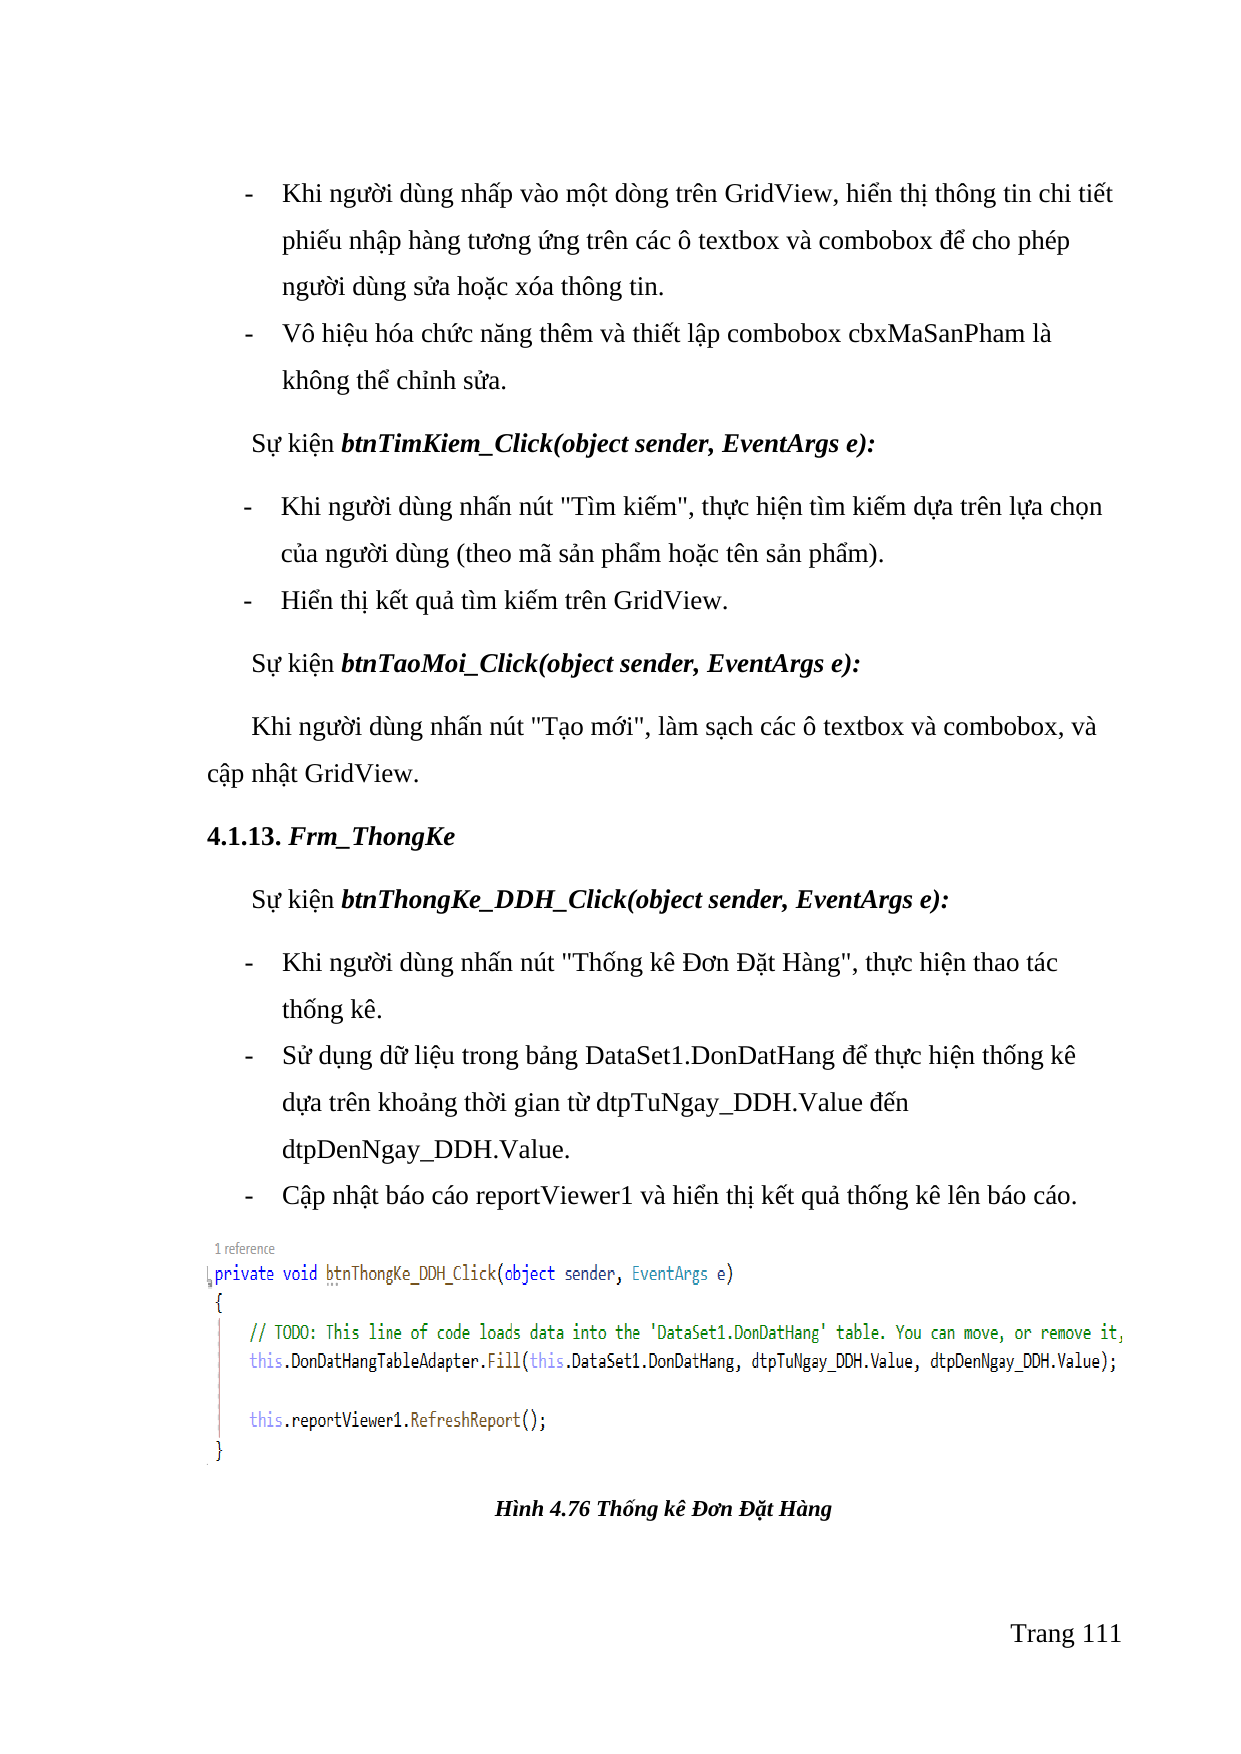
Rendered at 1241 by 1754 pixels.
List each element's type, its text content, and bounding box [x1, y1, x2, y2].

text Sự kiện btnThongKe_DDH_Click(object sender, EventArgs e): [207, 883, 1122, 914]
list Cập nhật báo cáo reportViewer1 và hiển thị kết quả thống kê lên báo cáo. [244, 1179, 1122, 1211]
list Vô hiệu hóa chức năng thêm và thiết lập combobox cbxMaSanPham là không thể chỉnh sửa. [244, 317, 1122, 395]
list Khi người dùng nhấn nút "Tìm kiếm", thực hiện tìm kiếm dựa trên lựa chọn của người dùng (theo mã sản phẩm hoặc tên sản phẩm). [243, 491, 1122, 568]
subtitle Frm_ThongKe [207, 821, 1122, 852]
text Khi người dùng nhấn nút "Tạo mới", làm sạch các ô textbox và combobox, và cập nhật GridView. [207, 711, 1122, 788]
list Hiển thị kết quả tìm kiếm trên GridView. [243, 584, 1122, 615]
text Sự kiện btnTaoMoi_Click(object sender, EventArgs e): [207, 647, 1122, 678]
list Khi người dùng nhấp vào một dòng trên GridView, hiển thị thông tin chi tiết phiếu nhập hàng tương ứng trên các ô textbox và combobox để cho phép người dùng sửa hoặc xóa thông tin. [244, 177, 1122, 302]
list Sử dụng dữ liệu trong bảng DataSet1.DonDatHang để thực hiện thống kê dựa trên khoảng thời gian từ dtpTuNgay_DDH.Value đến dtpDenNgay_DDH.Value. [244, 1039, 1122, 1164]
picture [206, 1242, 1123, 1476]
text Sự kiện btnTimKiem_Click(object sender, EventArgs e): [207, 427, 1122, 458]
list Khi người dùng nhấn nút "Thống kê Đơn Đặt Hàng", thực hiện thao tác thống kê. [244, 946, 1122, 1024]
